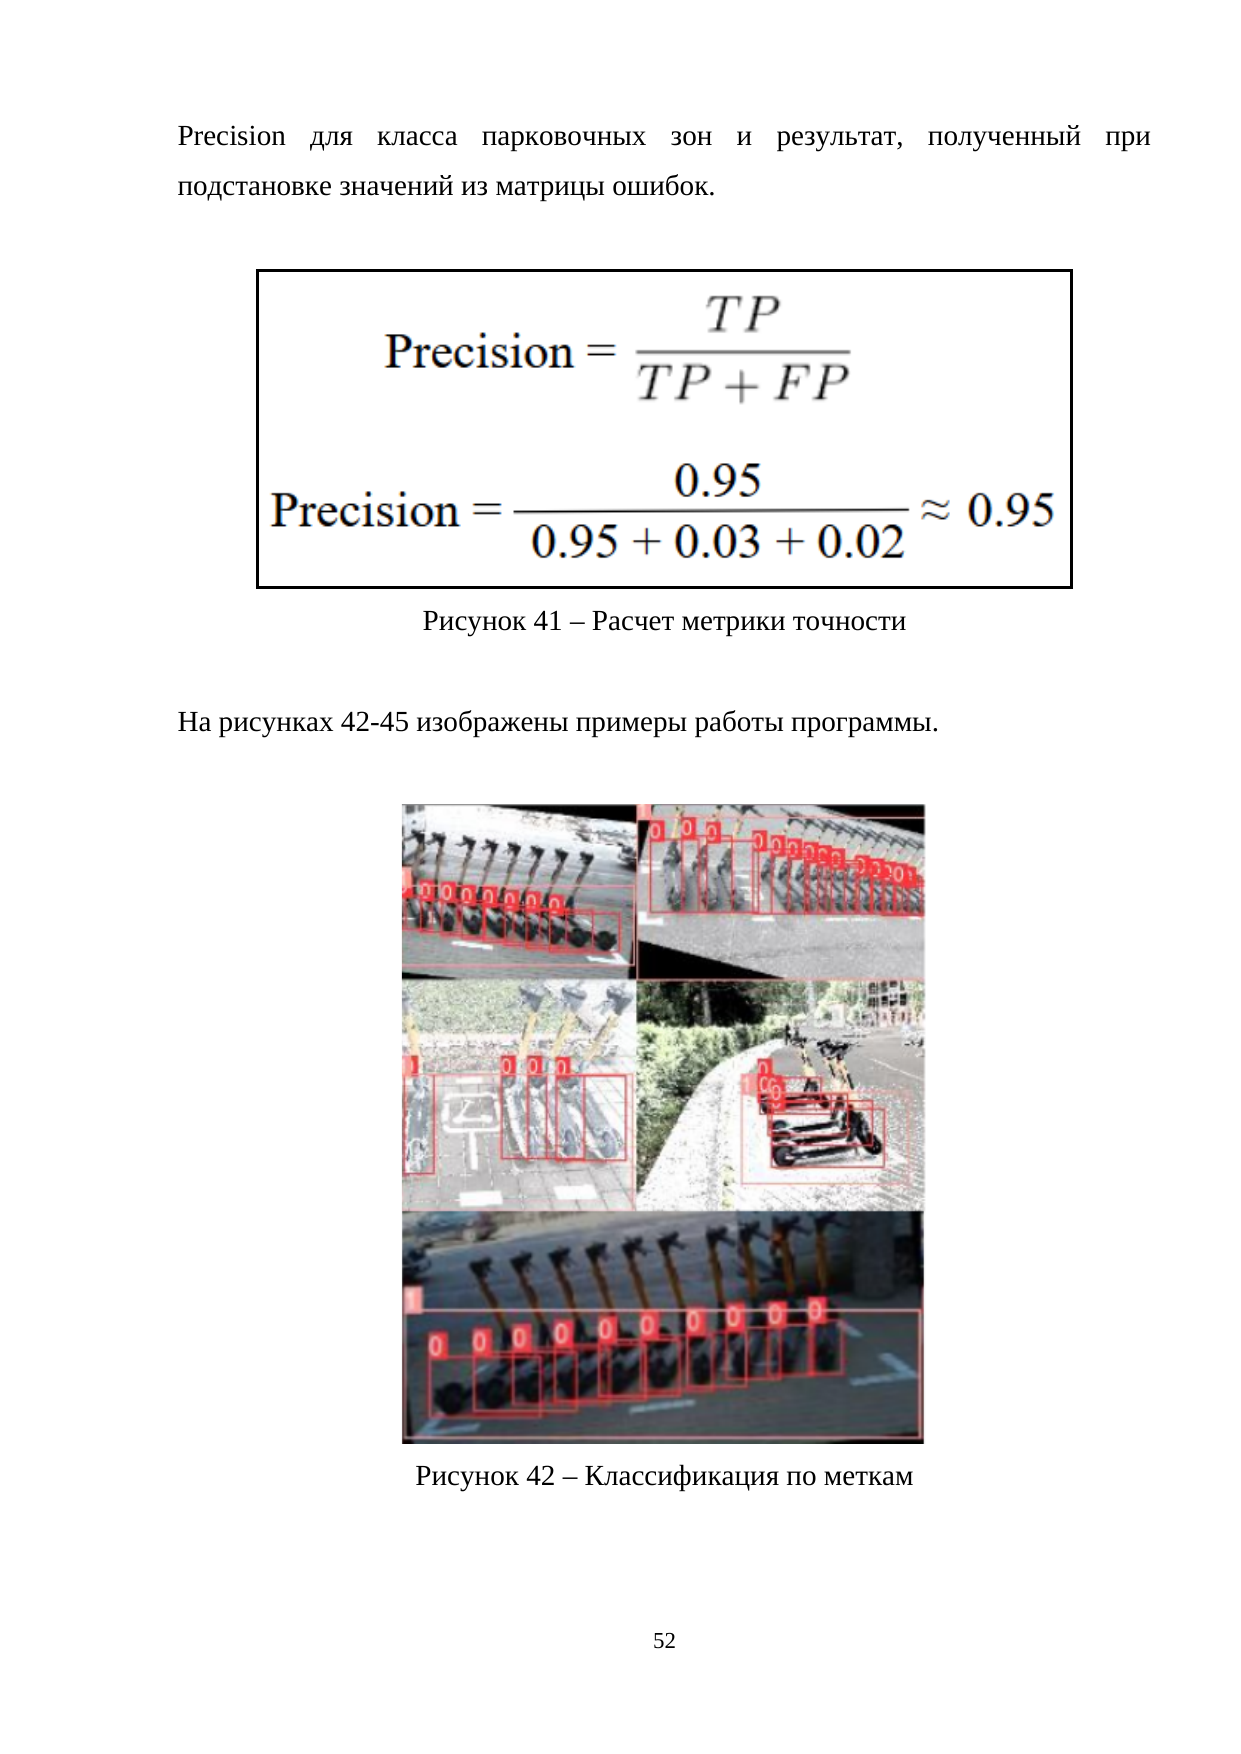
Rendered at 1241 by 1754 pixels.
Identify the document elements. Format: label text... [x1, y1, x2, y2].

picture [259, 272, 1070, 586]
text Рисунок 42 – Классификация по меткам [177, 1458, 1152, 1491]
text На рисунках 42-45 изображены примеры работы программы. [177, 704, 1152, 737]
text Рисунок 41 – Расчет метрики точности [177, 603, 1152, 637]
picture [401, 804, 927, 1444]
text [177, 118, 1152, 202]
